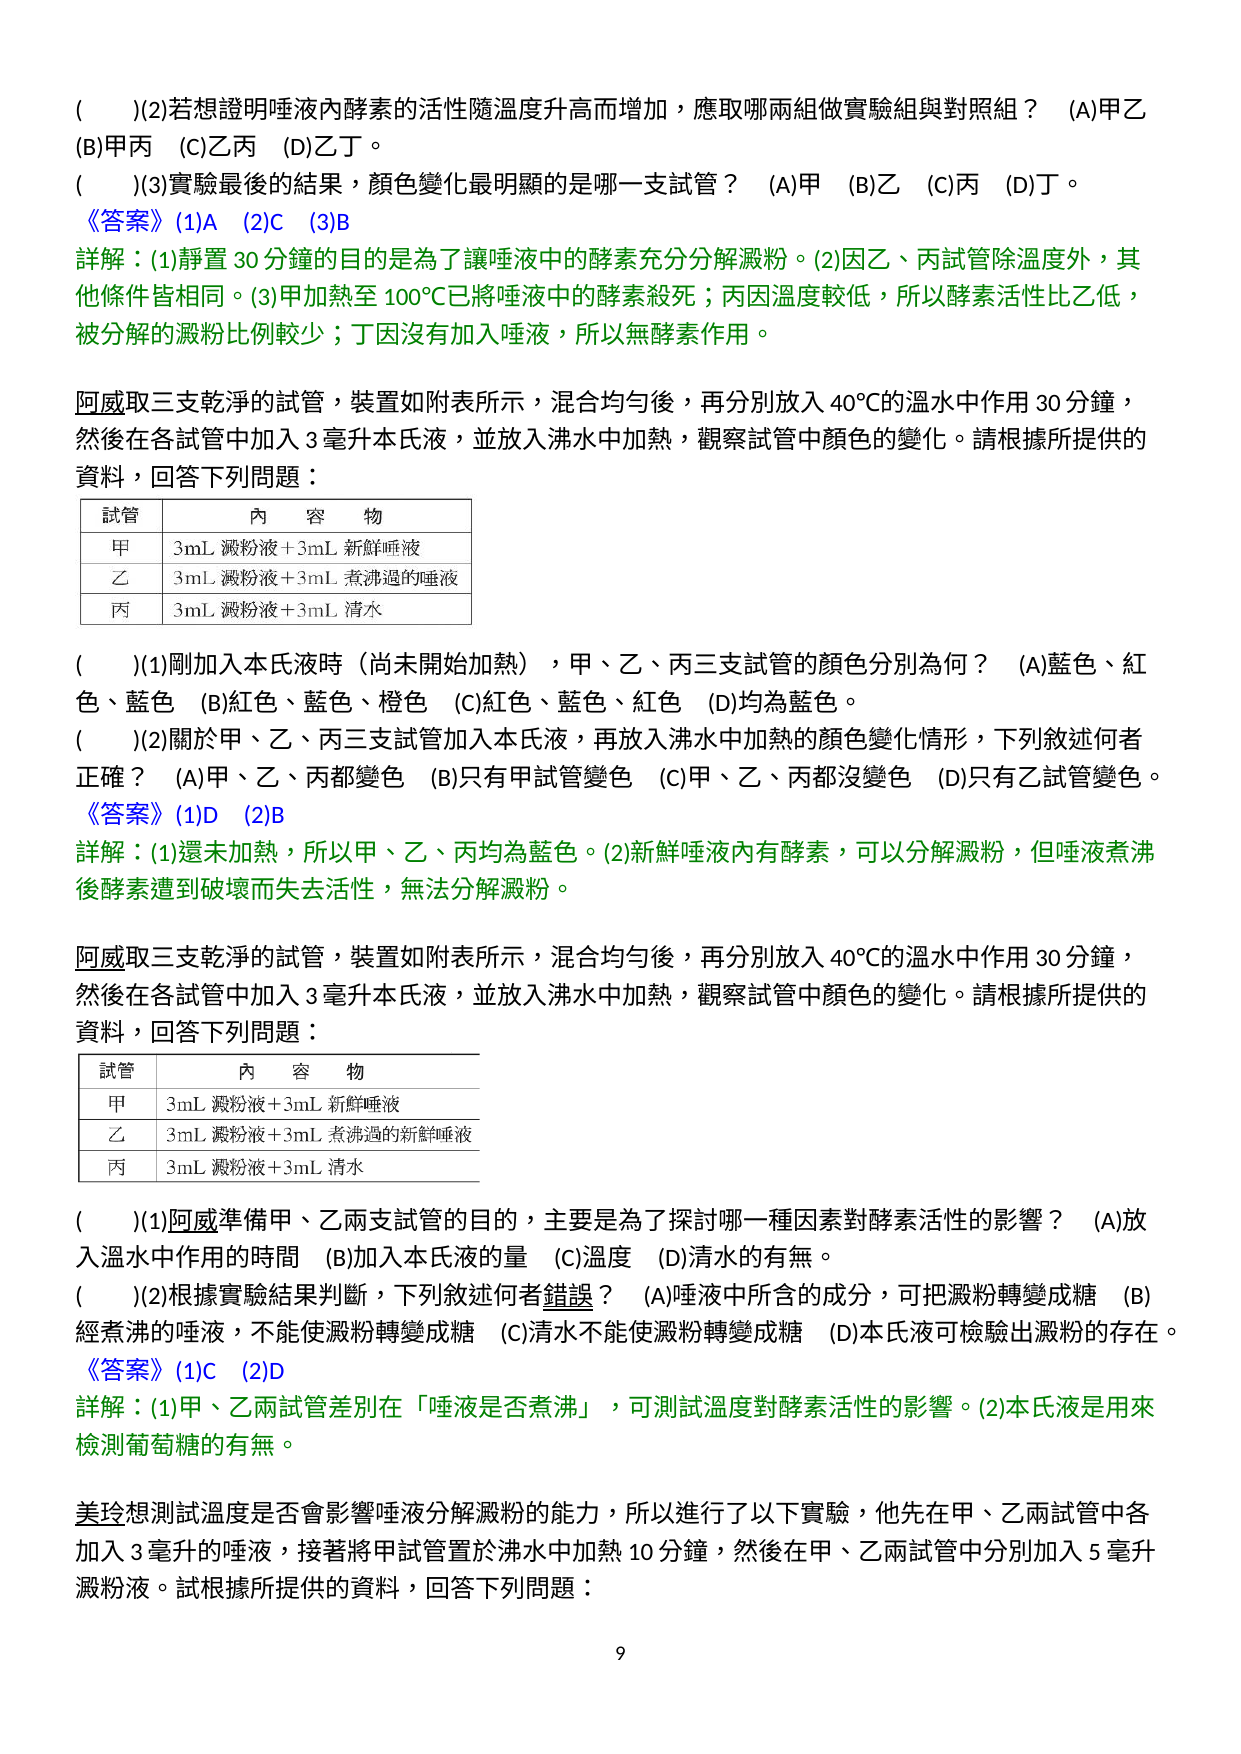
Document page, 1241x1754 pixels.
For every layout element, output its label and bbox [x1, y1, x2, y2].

picture [75, 1049, 480, 1185]
picture [75, 494, 477, 629]
